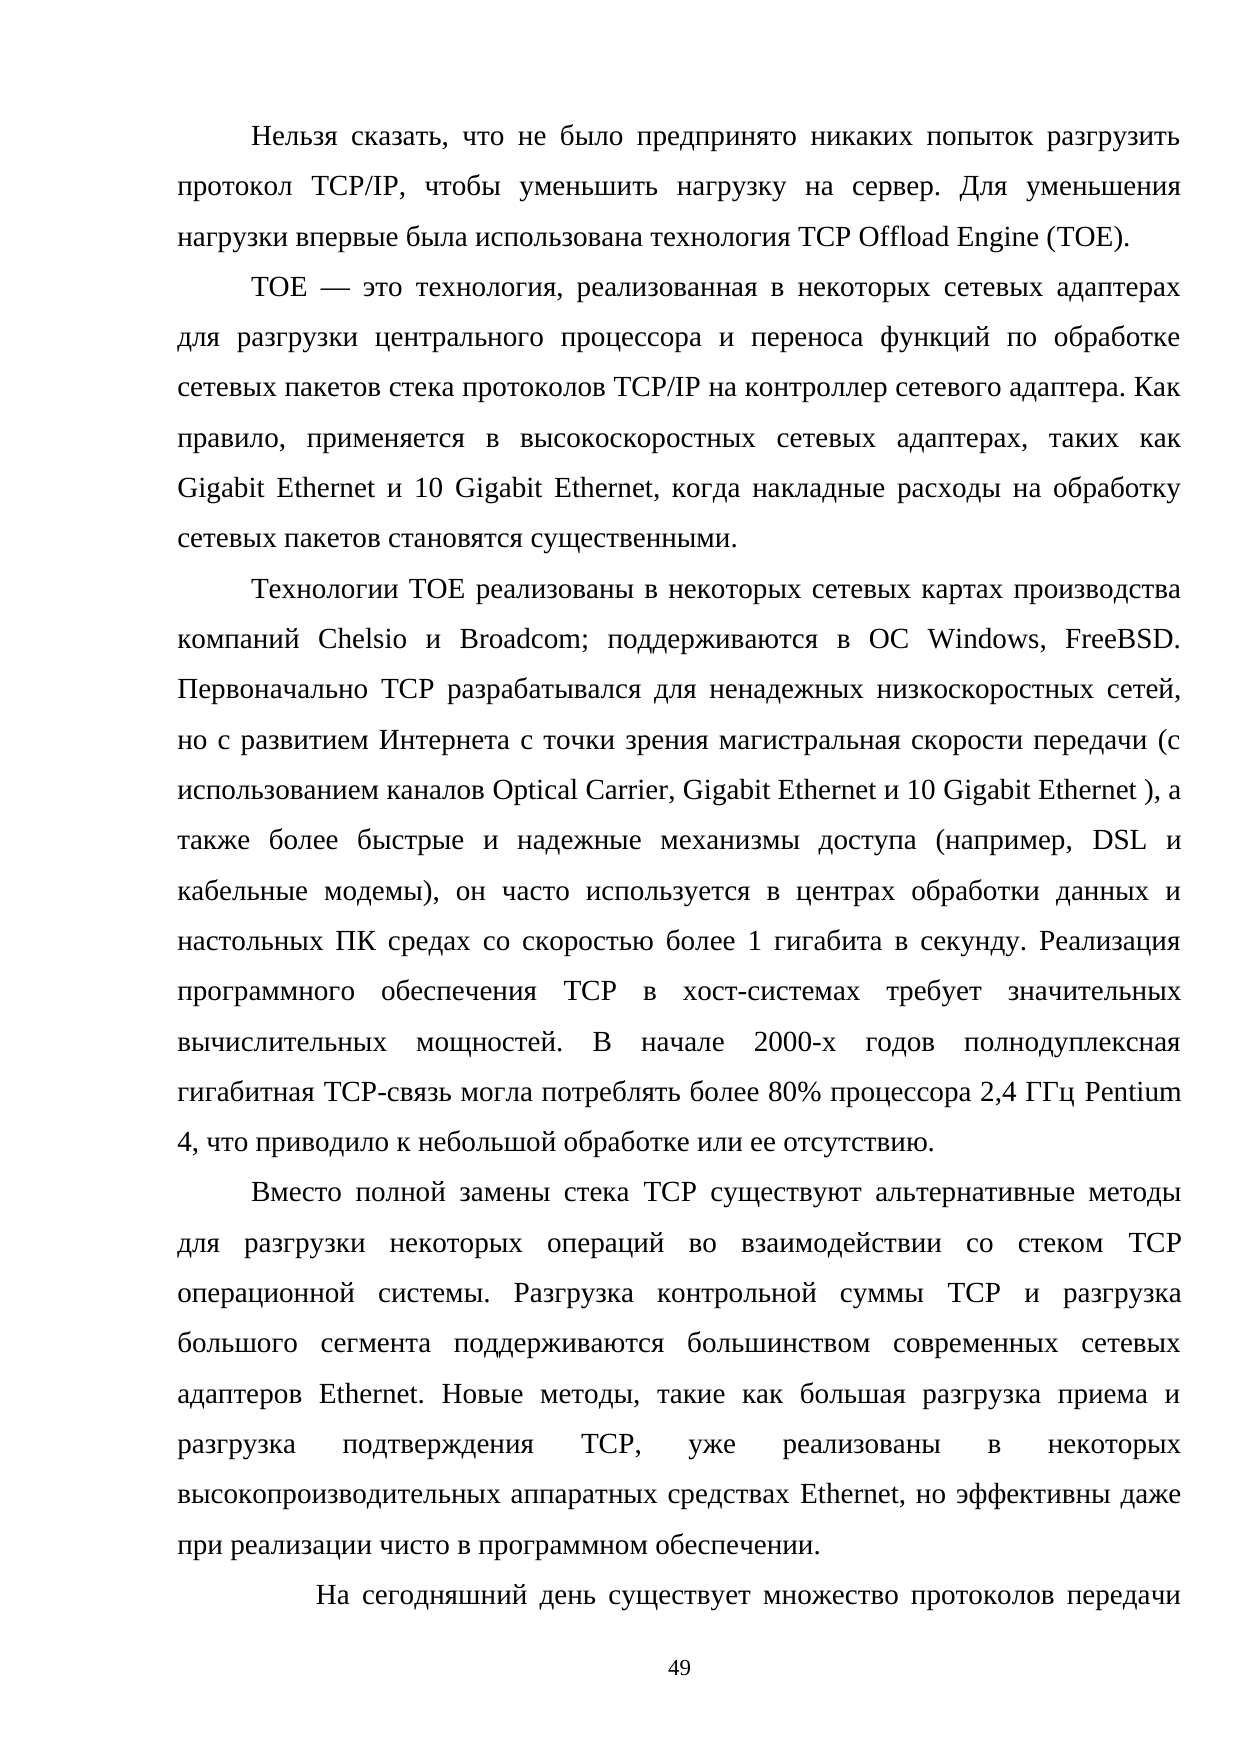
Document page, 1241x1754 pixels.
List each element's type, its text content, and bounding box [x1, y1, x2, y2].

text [177, 1577, 1182, 1611]
text Нельзя сказать, что не было предпринято никаких попыток разгрузить протокол TCP/IP, чтобы уменьшить нагрузку на сервер. Для уменьшения нагрузки впервые была использована технология TCP Offload Engine (TOE). [177, 118, 1182, 252]
text Технологии TOE реализованы в некоторых сетевых картах производства компаний Chelsio и Broadcom; поддерживаются в ОС Windows, FreeBSD. Первоначально TCP разрабатывался для ненадежных низкоскоростных сетей, но с развитием Интернета с точки зрения магистральная скорости передачи (с использованием каналов Optical Carrier, Gigabit Ethernet и 10 Gigabit Ethernet ), а также более быстрые и надежные механизмы доступа (например, DSL и кабельные модемы), он часто используется в центрах обработки данных и настольных ПК средах со скоростью более 1 гигабита в секунду. Реализация программного обеспечения TCP в хост-системах требует значительных вычислительных мощностей. В начале 2000-х годов полнодуплексная гигабитная TCP-связь могла потреблять более 80% процессора 2,4 ГГц Pentium 4, что приводило к небольшой обработке или ее отсутствию. [177, 571, 1182, 1158]
text TOE — это технология, реализованная в некоторых сетевых адаптерах для разгрузки центрального процессора и переноса функций по обработке сетевых пакетов стека протоколов TCP/IP на контроллер сетевого адаптера. Как правило, применяется в высокоскоростных сетевых адаптерах, таких как Gigabit Ethernet и 10 Gigabit Ethernet, когда накладные расходы на обработку сетевых пакетов становятся существенными. [177, 269, 1182, 554]
text Вместо полной замены стека TCP существуют альтернативные методы для разгрузки некоторых операций во взаимодействии со стеком TCP операционной системы. Разгрузка контрольной суммы TCP и разгрузка большого сегмента поддерживаются большинством современных сетевых адаптеров Ethernet. Новые методы, такие как большая разгрузка приема и разгрузка подтверждения TCP, уже реализованы в некоторых высокопроизводительных аппаратных средствах Ethernet, но эффективны даже при реализации чисто в программном обеспечении. [177, 1174, 1182, 1560]
